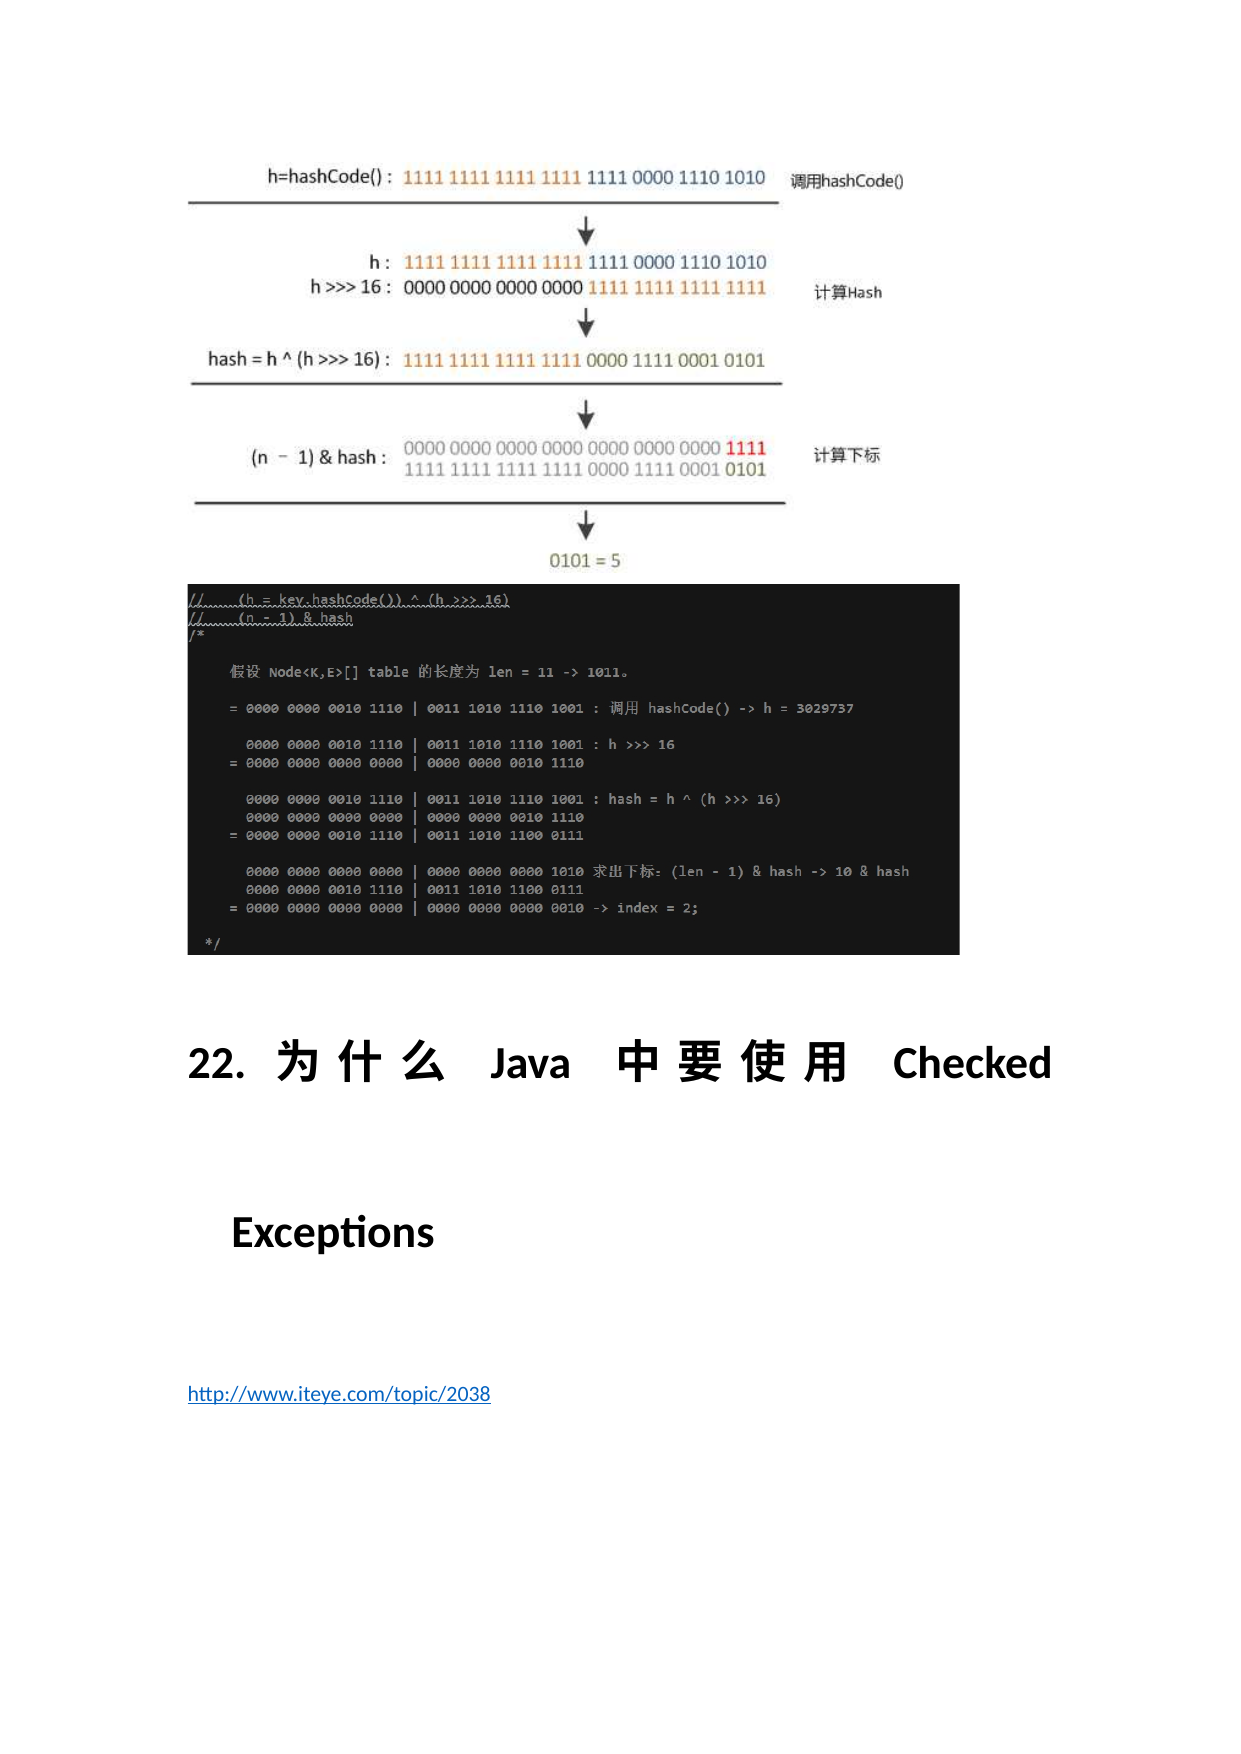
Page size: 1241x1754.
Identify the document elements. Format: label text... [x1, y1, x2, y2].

picture [187, 162, 904, 573]
picture [187, 584, 960, 955]
text http://www.iteye.com/topic/2038 [187, 1377, 1053, 1410]
subtitle 为什么 Java 中要使用 Checked Exceptions [187, 1010, 1053, 1264]
